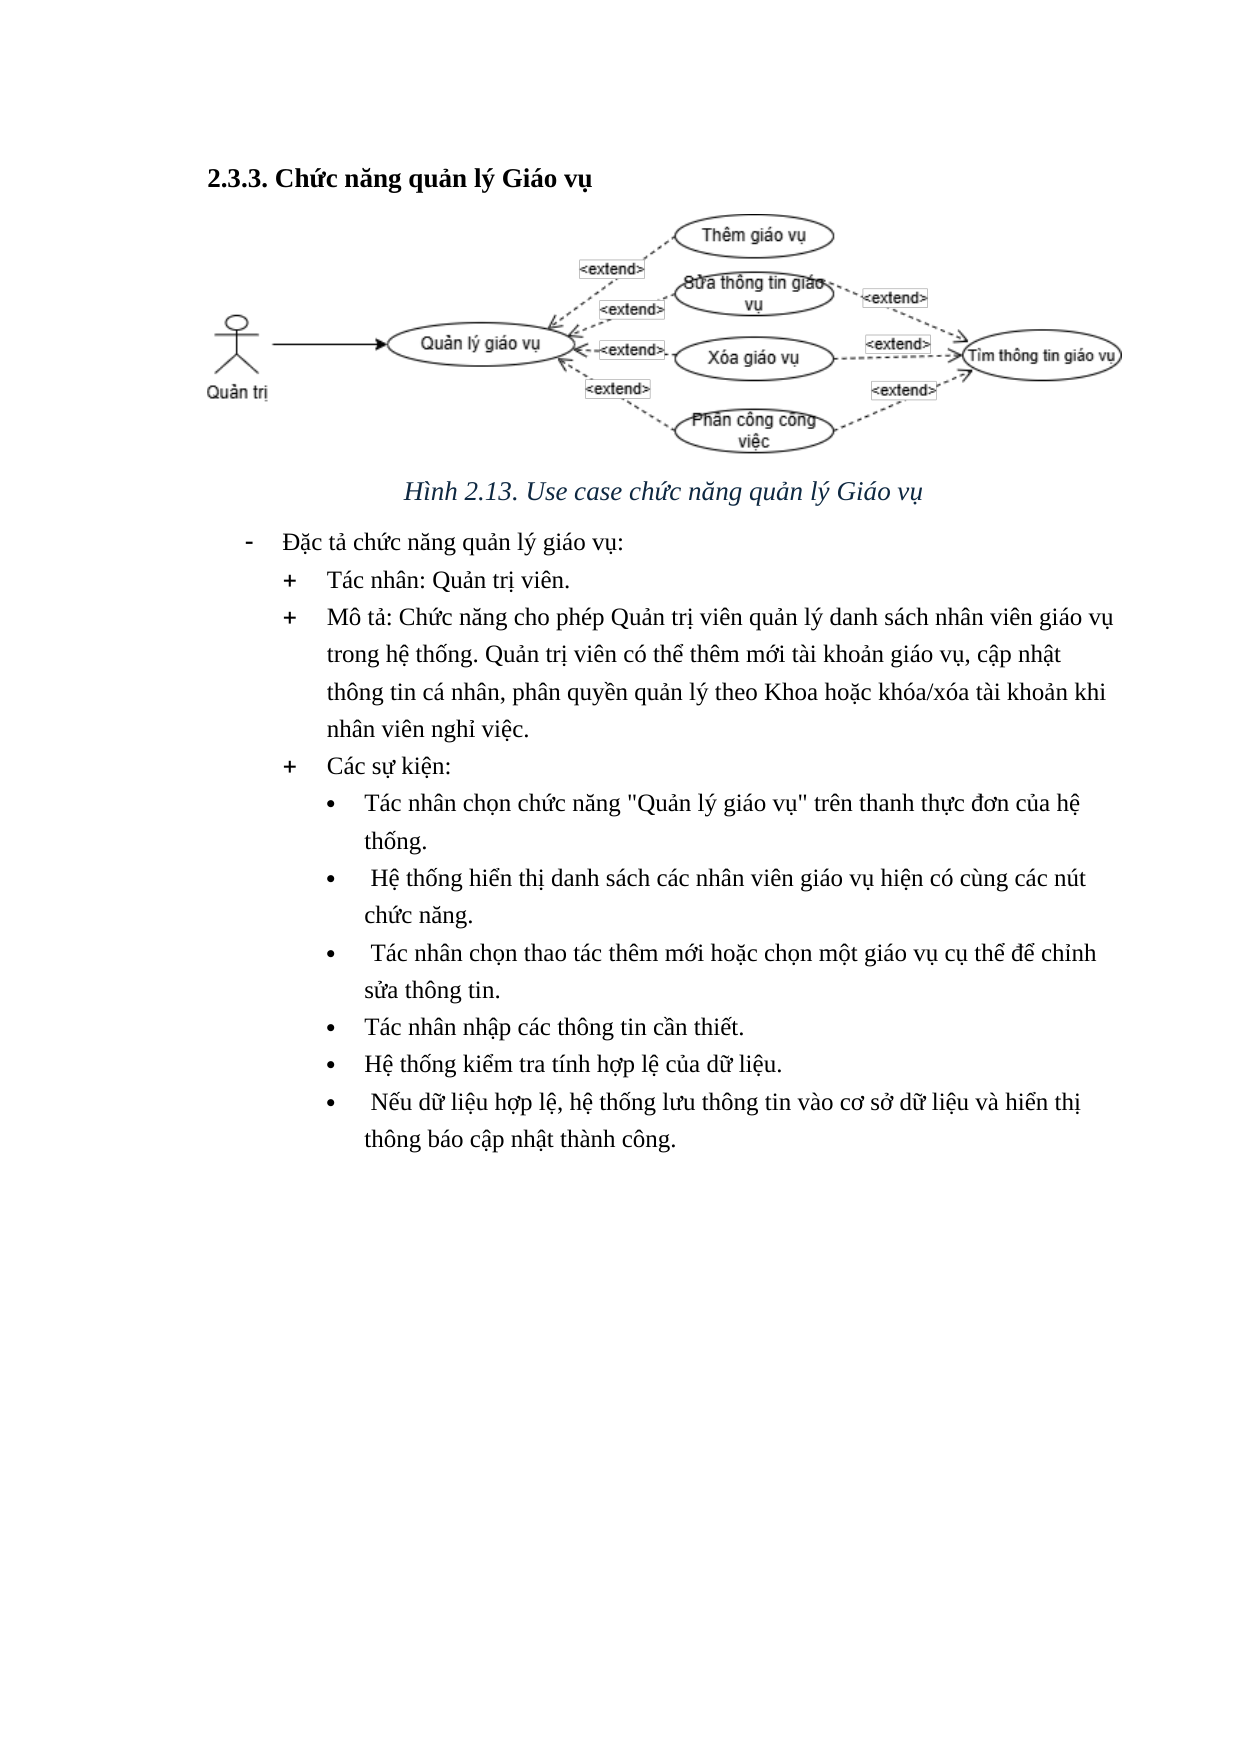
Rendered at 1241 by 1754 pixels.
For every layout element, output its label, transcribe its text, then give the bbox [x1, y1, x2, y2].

text 2.3.3. Chức năng quản lý Giáo vụ [207, 162, 1122, 193]
list Tác nhân: Quản trị viên. [289, 565, 1122, 593]
list Hệ thống kiểm tra tính hợp lệ của dữ liệu. [327, 1049, 1122, 1078]
list Mô tả: Chức năng cho phép Quản trị viên quản lý danh sách nhân viên giáo vụ trong hệ thống. Quản trị viên có thể thêm mới tài khoản giáo vụ, cập nhật thông tin cá nhân, phân quyền quản lý theo Khoa hoặc khóa/xóa tài khoản khi nhân viên nghỉ việc. [289, 602, 1122, 743]
list Tác nhân chọn thao tác thêm mới hoặc chọn một giáo vụ cụ thể để chỉnh sửa thông tin. [327, 938, 1122, 1004]
list Đặc tả chức năng quản lý giáo vụ: [245, 527, 1122, 556]
picture [207, 214, 1122, 455]
list Hệ thống hiển thị danh sách các nhân viên giáo vụ hiện có cùng các nút chức năng. [327, 863, 1122, 929]
text Hình 2.13. Use case chức năng quản lý Giáo vụ [207, 476, 1122, 507]
list Tác nhân nhập các thông tin cần thiết. [327, 1012, 1122, 1041]
list Nếu dữ liệu hợp lệ, hệ thống lưu thông tin vào cơ sở dữ liệu và hiển thị thông báo cập nhật thành công. [327, 1087, 1122, 1153]
list Tác nhân chọn chức năng "Quản lý giáo vụ" trên thanh thực đơn của hệ thống. [327, 788, 1122, 854]
list Các sự kiện: [289, 751, 1122, 780]
